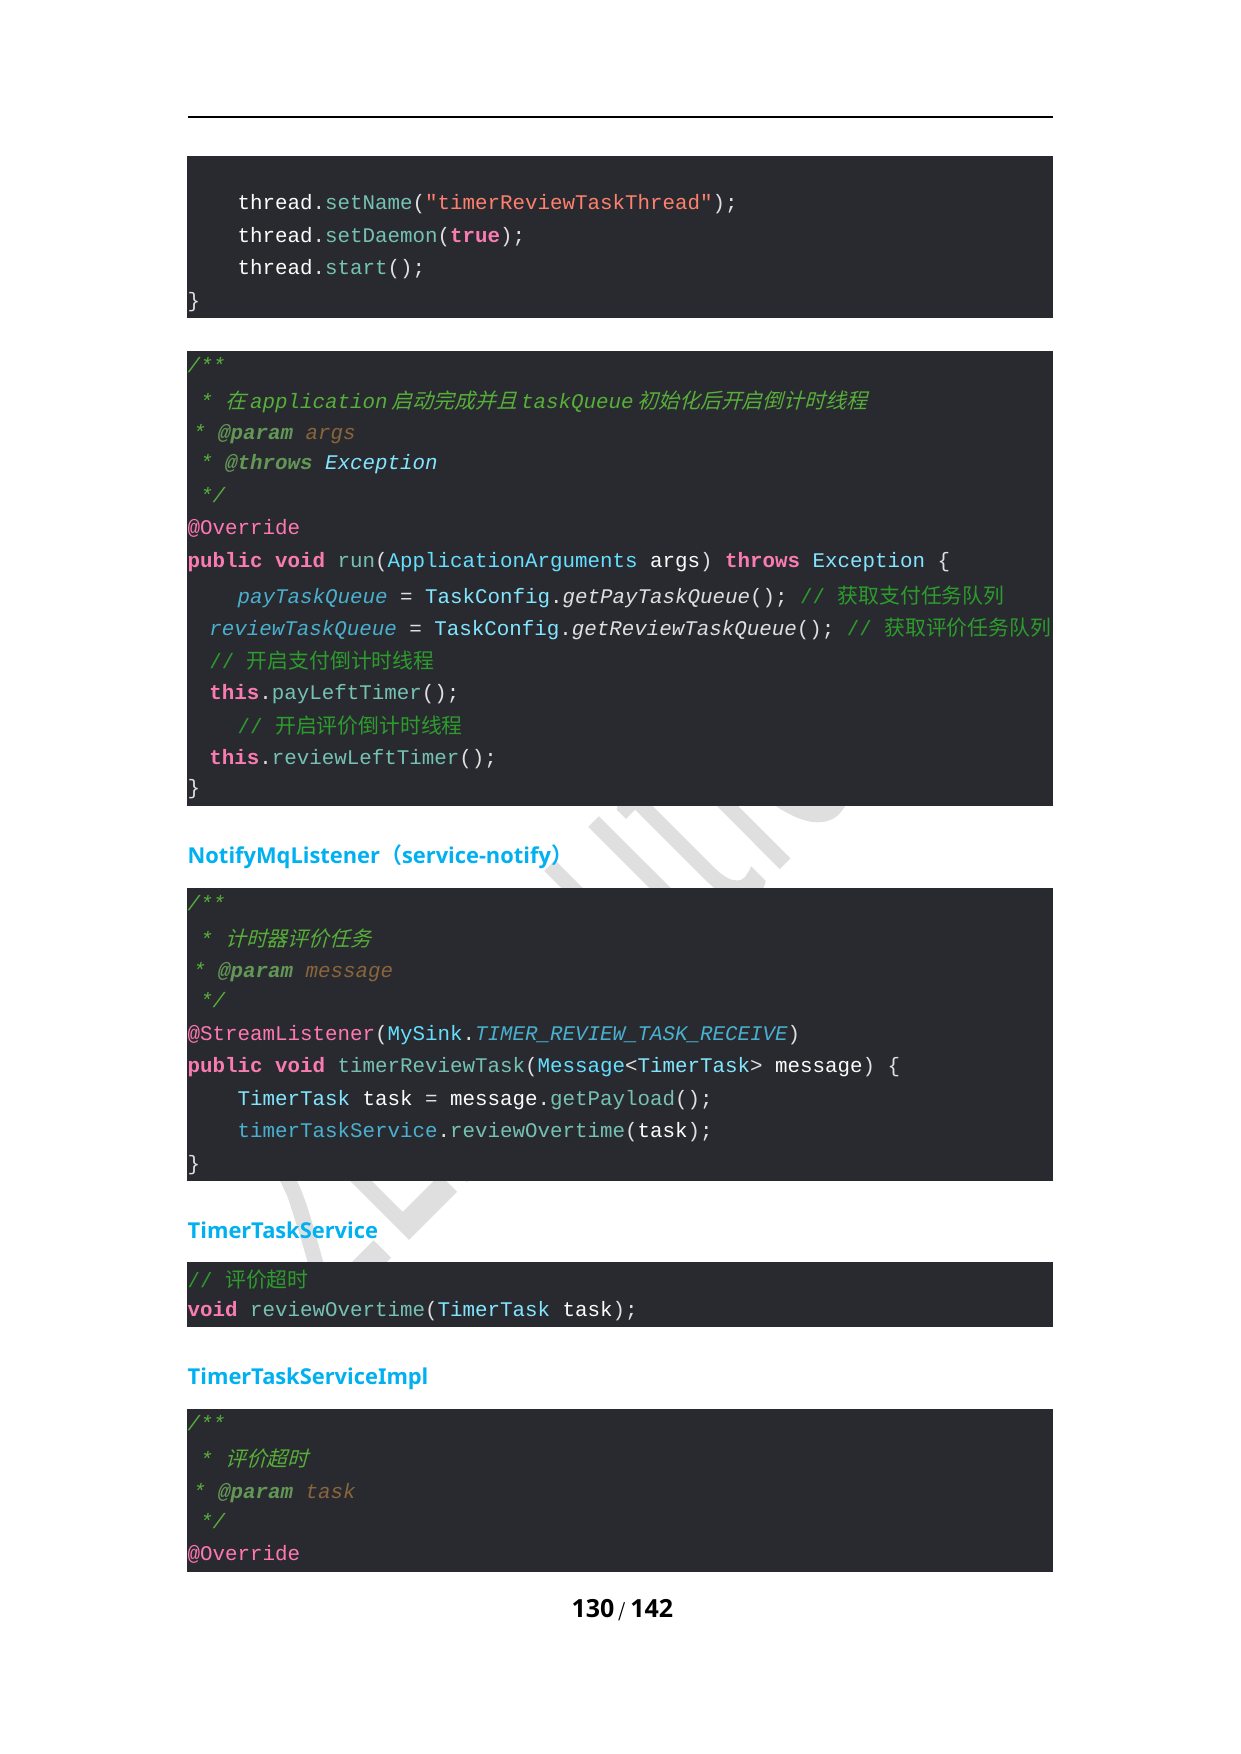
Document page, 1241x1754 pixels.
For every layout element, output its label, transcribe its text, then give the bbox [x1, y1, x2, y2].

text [187, 156, 1053, 318]
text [187, 1409, 1053, 1572]
text TimerTaskService [187, 1213, 1053, 1246]
text TimerTaskServiceImpl [187, 1360, 1053, 1392]
text NotifyMqListener（service-notify） [187, 838, 1053, 871]
text /** * 在application启动完成并且taskQueue初始化后开启倒计时线程 * @param args * @throws Exception */ @Override public void run(ApplicationArguments args) throws Exception { payTaskQueue = TaskConfig.getPayTaskQueue(); // 获取支付任务队列 reviewTaskQueue = TaskConfig.getReviewTaskQueue(); // 获取评价任务队列 // 开启支付倒计时线程 this.payLeftTimer(); // 开启评价倒计时线程 this.reviewLeftTimer(); } [187, 351, 1053, 806]
text // 评价超时 void reviewOvertime(TimerTask task); [187, 1262, 1053, 1327]
text /** * 计时器评价任务 * @param message */ @StreamListener(MySink.TIMER_REVIEW_TASK_RECEIVE) public void timerReviewTask(Message<TimerTask> message) { TimerTask task = message.getPayload(); timerTaskService.reviewOvertime(task); } [187, 888, 1053, 1181]
